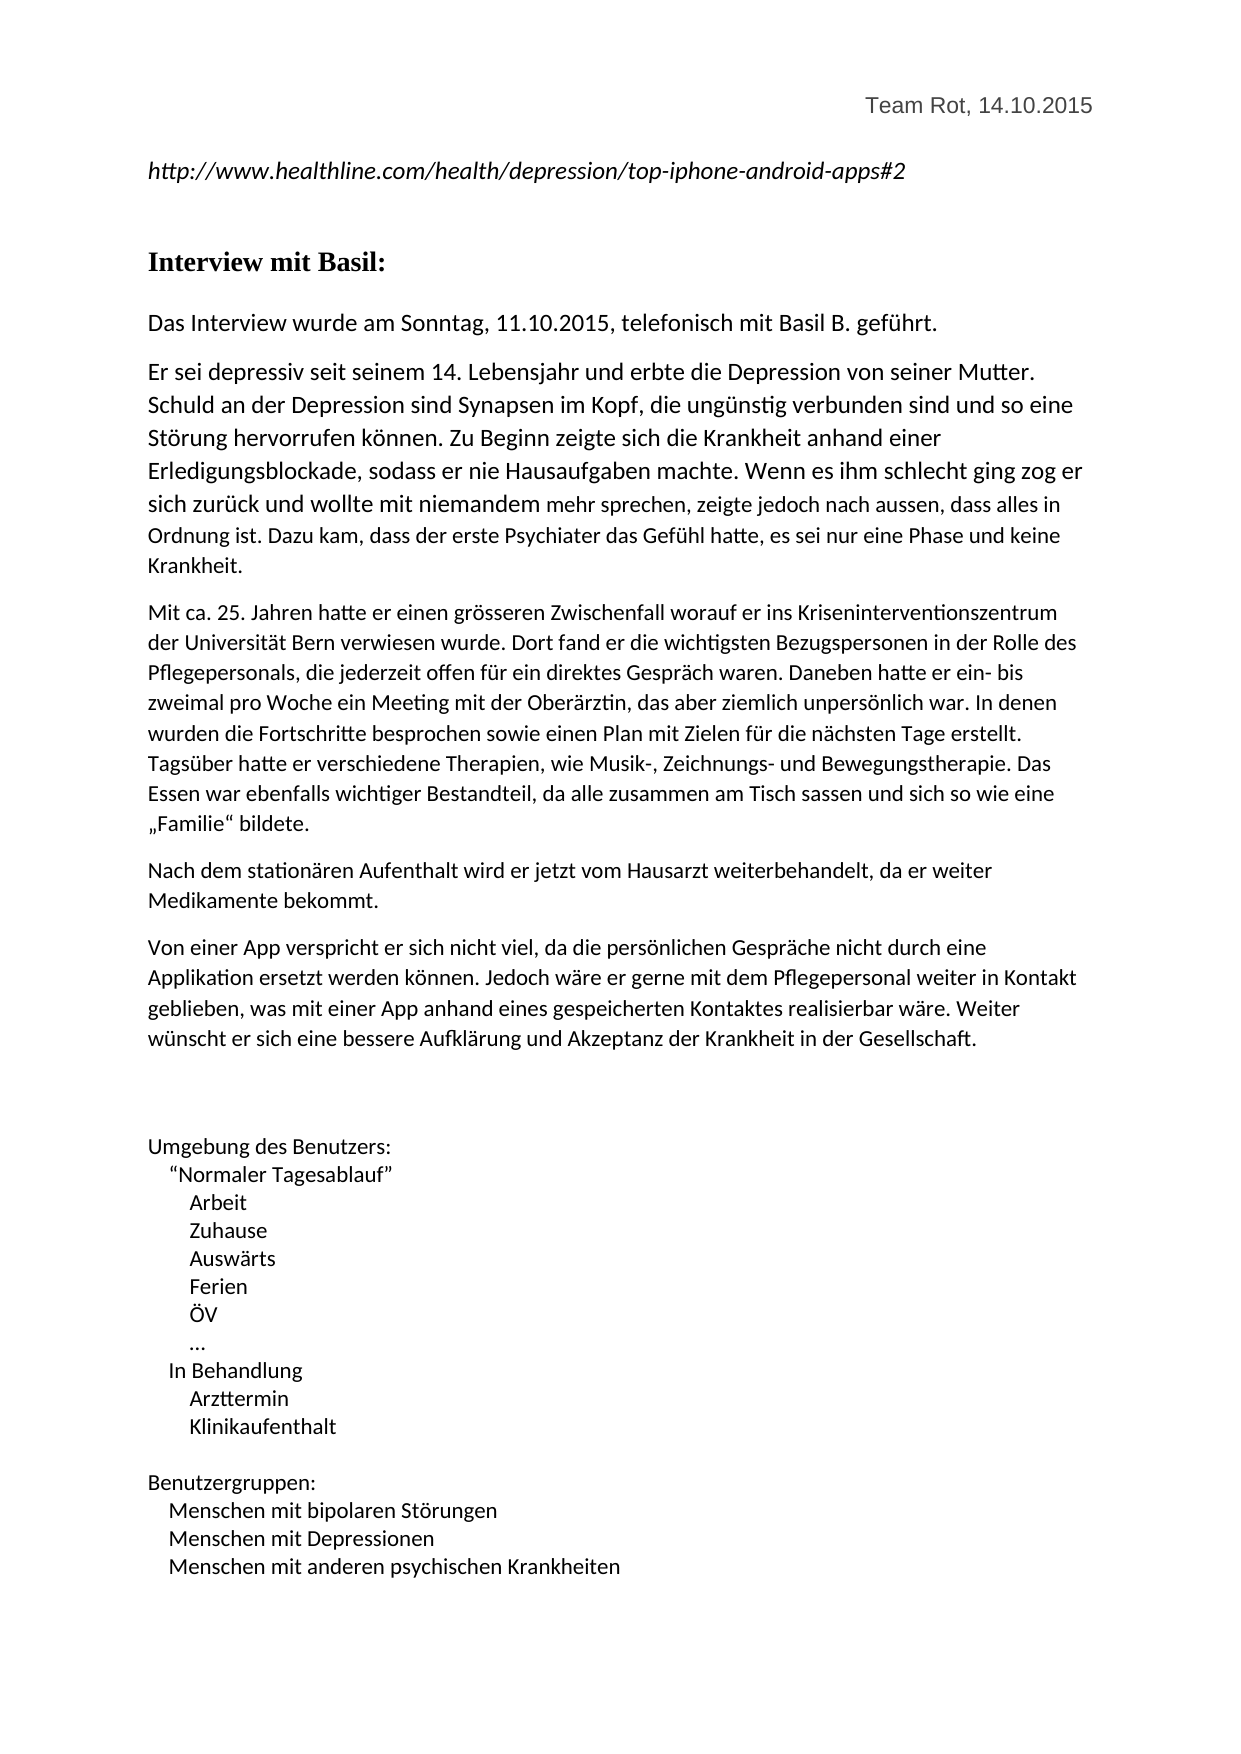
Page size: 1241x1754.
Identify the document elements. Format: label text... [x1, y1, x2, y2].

text Von einer App verspricht er sich nicht viel, da die persönlichen Gespräche nicht durch eine Applikation ersetzt werden können. Jedoch wäre er gerne mit dem Pflegepersonal weiter in Kontakt geblieben, was mit einer App anhand eines gespeicherten Kontaktes realisierbar wäre. Weiter wünscht er sich eine bessere Aufklärung und Akzeptanz der Krankheit in der Gesellschaft. [148, 933, 1093, 1052]
text ÖV [148, 1300, 1093, 1328]
text Arzttermin [148, 1384, 1093, 1412]
text “Normaler Tagesablauf” [148, 1160, 1093, 1188]
text Umgebung des Benutzers: [148, 1132, 1093, 1160]
text Mit ca. 25. Jahren hatte er einen grösseren Zwischenfall worauf er ins Kriseninterventionszentrum der Universität Bern verwiesen wurde. Dort fand er die wichtigsten Bezugspersonen in der Rolle des Pflegepersonals, die jederzeit offen für ein direktes Gespräch waren. Daneben hatte er ein- bis zweimal pro Woche ein Meeting mit der Oberärztin, das aber ziemlich unpersönlich war. In denen wurden die Fortschritte besprochen sowie einen Plan mit Zielen für die nächsten Tage erstellt. Tagsüber hatte er verschiedene Therapien, wie Musik-, Zeichnungs- und Bewegungstherapie. Das Essen war ebenfalls wichtiger Bestandteil, da alle zusammen am Tisch sassen und sich so wie eine „Familie“ bildete. [148, 598, 1093, 837]
text Menschen mit Depressionen [148, 1524, 1093, 1552]
text Arbeit [148, 1188, 1093, 1216]
text … [148, 1328, 1093, 1356]
text Klinikaufenthalt [148, 1412, 1093, 1440]
text Menschen mit bipolaren Störungen [148, 1496, 1093, 1524]
text In Behandlung [148, 1356, 1093, 1384]
text Menschen mit anderen psychischen Krankheiten [148, 1552, 1093, 1580]
text Er sei depressiv seit seinem 14. Lebensjahr und erbte die Depression von seiner Mutter. Schuld an der Depression sind Synapsen im Kopf, die ungünstig verbunden sind und so eine Störung hervorrufen können. Zu Beginn zeigte sich die Krankheit anhand einer Erledigungsblockade, sodass er nie Hausaufgaben machte. Wenn es ihm schlecht ging zog er sich zurück und wollte mit niemandem mehr sprechen, zeigte jedoch nach aussen, dass alles in Ordnung ist. Dazu kam, dass der erste Psychiater das Gefühl hatte, es sei nur eine Phase und keine Krankheit. [148, 356, 1093, 579]
text Das Interview wurde am Sonntag, 11.10.2015, telefonisch mit Basil B. geführt. [148, 307, 1093, 337]
text Zuhause [148, 1216, 1093, 1244]
text Nach dem stationären Aufenthalt wird er jetzt vom Hausarzt weiterbehandelt, da er weiter Medikamente bekommt. [148, 856, 1093, 914]
text Ferien [148, 1272, 1093, 1300]
text http://www.healthline.com/health/depression/top-iphone-android-apps#2 [148, 155, 1093, 186]
text Benutzergruppen: [148, 1468, 1093, 1496]
text Auswärts [148, 1244, 1093, 1272]
subtitle Interview mit Basil: [148, 245, 1093, 278]
